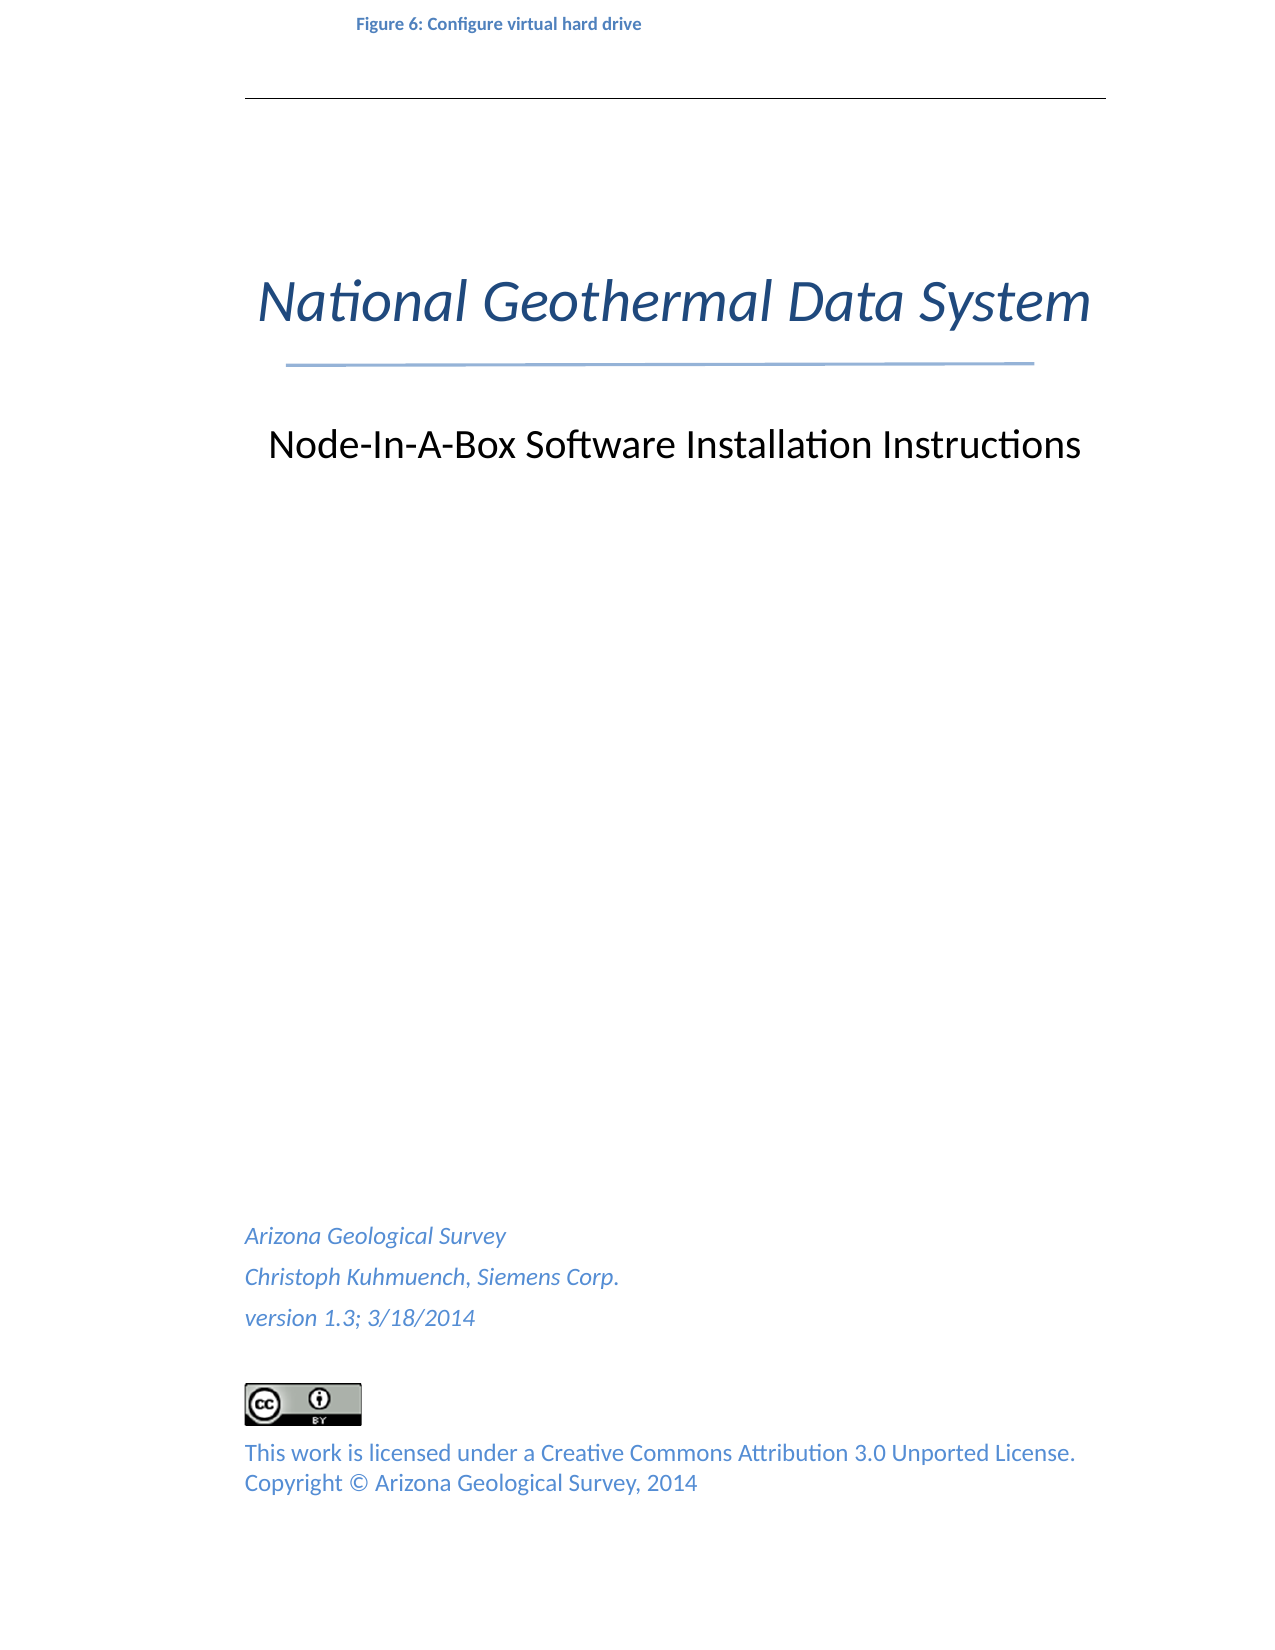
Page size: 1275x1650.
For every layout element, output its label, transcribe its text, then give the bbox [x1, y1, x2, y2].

title National Geothermal Data System [244, 212, 1106, 336]
title Arizona Geological Survey [244, 1220, 1106, 1251]
title This work is licensed under a Creative Commons Attribution 3.0 Unported License. Copyright © Arizona Geological Survey, 2014 [244, 1437, 1106, 1498]
title Christoph Kuhmuench, Siemens Corp. [244, 1261, 1106, 1292]
title Node-In-A-Box Software Installation Instructions [244, 347, 1106, 469]
picture [244, 1383, 362, 1426]
title version 1.3; 3/18/2014 [244, 1302, 1106, 1332]
